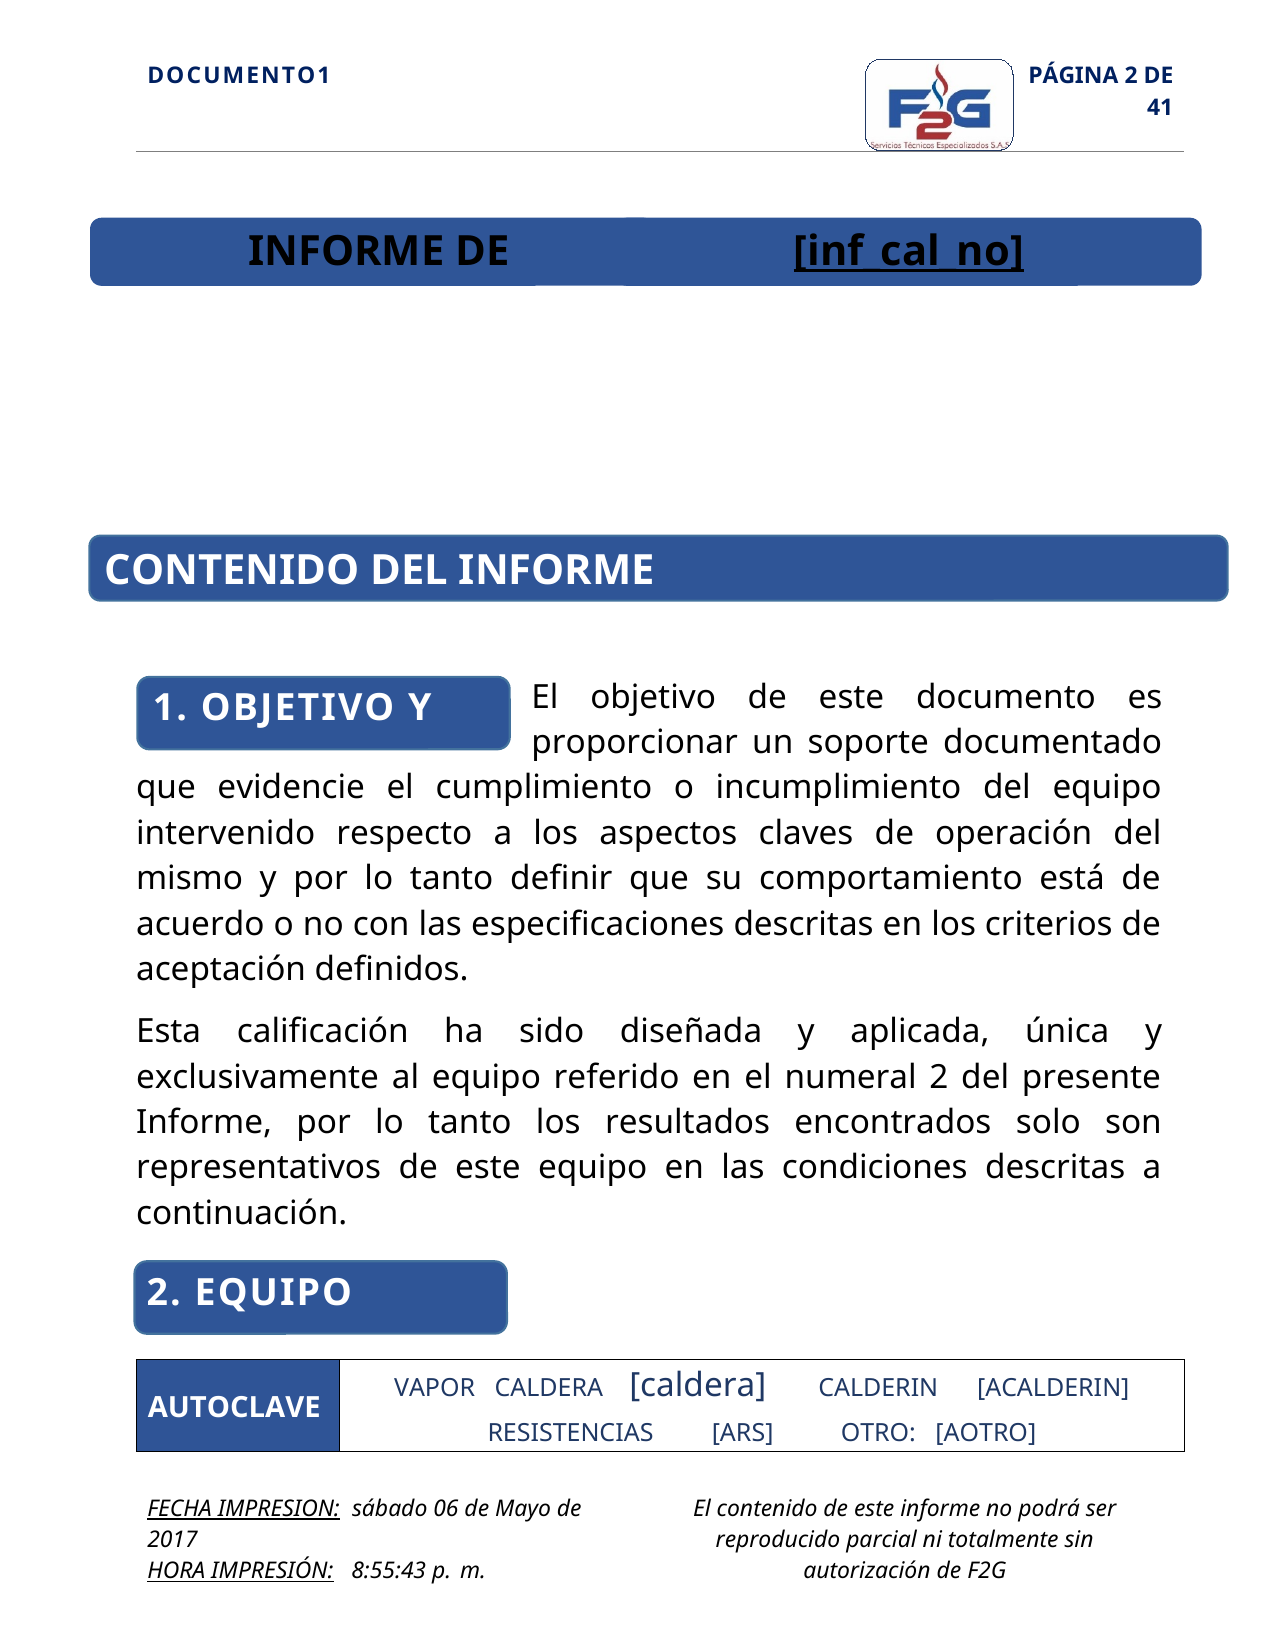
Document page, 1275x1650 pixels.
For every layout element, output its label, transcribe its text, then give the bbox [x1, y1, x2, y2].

table_header VAPOR CALDERA [caldera] CALDERIN [ACALDERIN] RESISTENCIAS [ARS] OTRO: [AOTRO] [340, 1360, 1184, 1451]
text Esta calificación ha sido diseñada y aplicada, única y exclusivamente al equipo referido en el numeral 2 del presente Informe, por lo tanto los resultados encontrados solo son representativos de este equipo en las condiciones descritas a continuación. [136, 1007, 1163, 1234]
table_header AUTOCLAVE [137, 1360, 339, 1451]
picture [865, 59, 1013, 150]
text El objetivo de este documento es proporcionar un soporte documentado que evidencie el cumplimiento o incumplimiento del equipo intervenido respecto a los aspectos claves de operación del mismo y por lo tanto definir que su comportamiento está de acuerdo o no con las especificaciones descritas en los criterios de aceptación definidos. [136, 672, 1163, 990]
